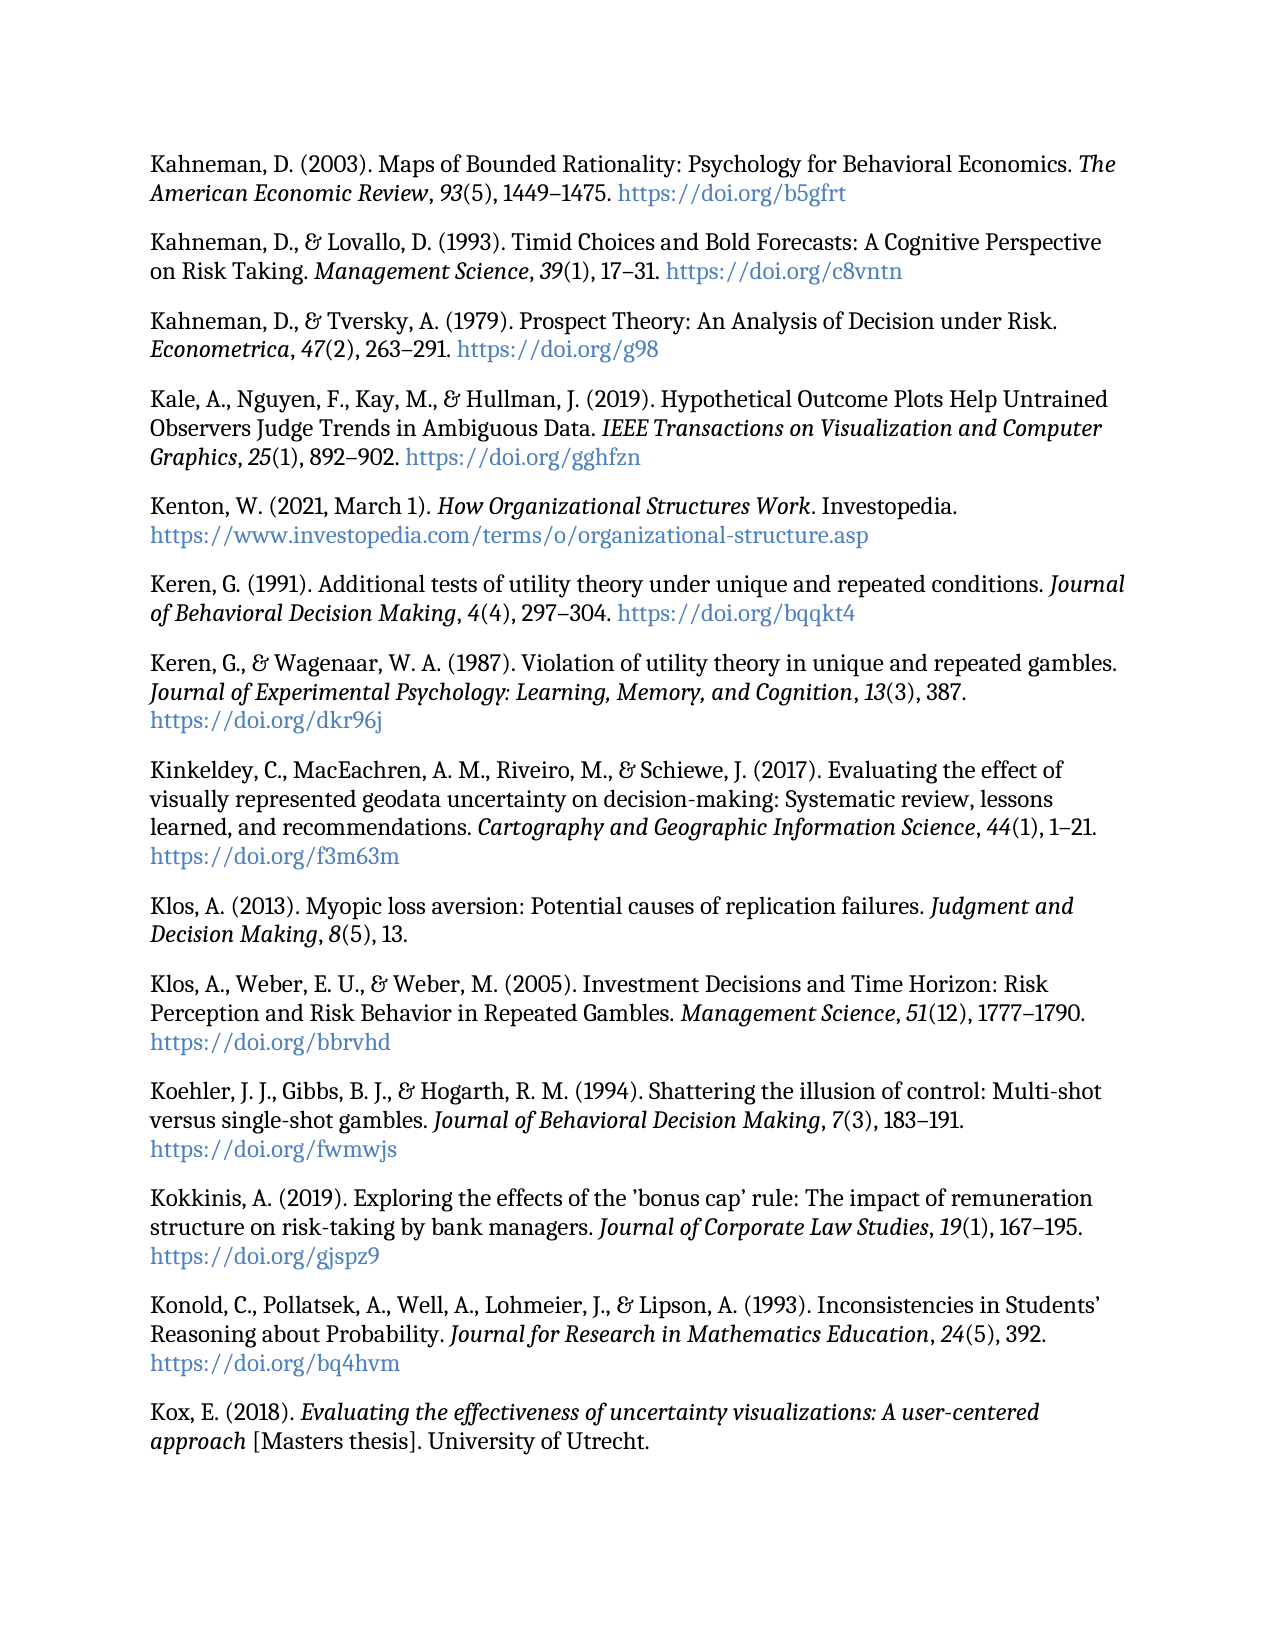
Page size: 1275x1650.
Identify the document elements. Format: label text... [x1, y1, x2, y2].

text Klos, A., Weber, E. U., & Weber, M. (2005). Investment Decisions and Time Horizon: Risk Perception and Risk Behavior in Repeated Gambles. Management Science, 51(12), 1777–1790. https://doi.org/bbrvhd [150, 970, 1125, 1056]
text Koehler, J. J., Gibbs, B. J., & Hogarth, R. M. (1994). Shattering the illusion of control: Multi-shot versus single-shot gambles. Journal of Behavioral Decision Making, 7(3), 183–191. https://doi.org/fwmwjs [150, 1077, 1125, 1163]
text Kox, E. (2018). Evaluating the effectiveness of uncertainty visualizations: A user-centered approach [Masters thesis]. University of Utrecht. [150, 1398, 1125, 1456]
text Kahneman, D., & Tversky, A. (1979). Prospect Theory: An Analysis of Decision under Risk. Econometrica, 47(2), 263–291. https://doi.org/g98 [150, 307, 1125, 364]
text Kahneman, D. (2003). Maps of Bounded Rationality: Psychology for Behavioral Economics. The American Economic Review, 93(5), 1449–1475. https://doi.org/b5gfrt [150, 150, 1125, 207]
text Konold, C., Pollatsek, A., Well, A., Lohmeier, J., & Lipson, A. (1993). Inconsistencies in Students’ Reasoning about Probability. Journal for Research in Mathematics Education, 24(5), 392. https://doi.org/bq4hvm [150, 1291, 1125, 1377]
text Klos, A. (2013). Myopic loss aversion: Potential causes of replication failures. Judgment and Decision Making, 8(5), 13. [150, 892, 1125, 949]
text Kale, A., Nguyen, F., Kay, M., & Hullman, J. (2019). Hypothetical Outcome Plots Help Untrained Observers Judge Trends in Ambiguous Data. IEEE Transactions on Visualization and Computer Graphics, 25(1), 892–902. https://doi.org/gghfzn [150, 385, 1125, 471]
text Kokkinis, A. (2019). Exploring the effects of the ’bonus cap’ rule: The impact of remuneration structure on risk-taking by bank managers. Journal of Corporate Law Studies, 19(1), 167–195. https://doi.org/gjspz9 [150, 1184, 1125, 1270]
text Keren, G., & Wagenaar, W. A. (1987). Violation of utility theory in unique and repeated gambles. Journal of Experimental Psychology: Learning, Memory, and Cognition, 13(3), 387. https://doi.org/dkr96j [150, 649, 1125, 735]
text Keren, G. (1991). Additional tests of utility theory under unique and repeated conditions. Journal of Behavioral Decision Making, 4(4), 297–304. https://doi.org/bqqkt4 [150, 570, 1125, 628]
text Kahneman, D., & Lovallo, D. (1993). Timid Choices and Bold Forecasts: A Cognitive Perspective on Risk Taking. Management Science, 39(1), 17–31. https://doi.org/c8vntn [150, 228, 1125, 286]
text Kenton, W. (2021, March 1). How Organizational Structures Work. Investopedia. https://www.investopedia.com/terms/o/organizational-structure.asp [150, 492, 1125, 549]
text Kinkeldey, C., MacEachren, A. M., Riveiro, M., & Schiewe, J. (2017). Evaluating the effect of visually represented geodata uncertainty on decision-making: Systematic review, lessons learned, and recommendations. Cartography and Geographic Information Science, 44(1), 1–21. https://doi.org/f3m63m [150, 756, 1125, 871]
